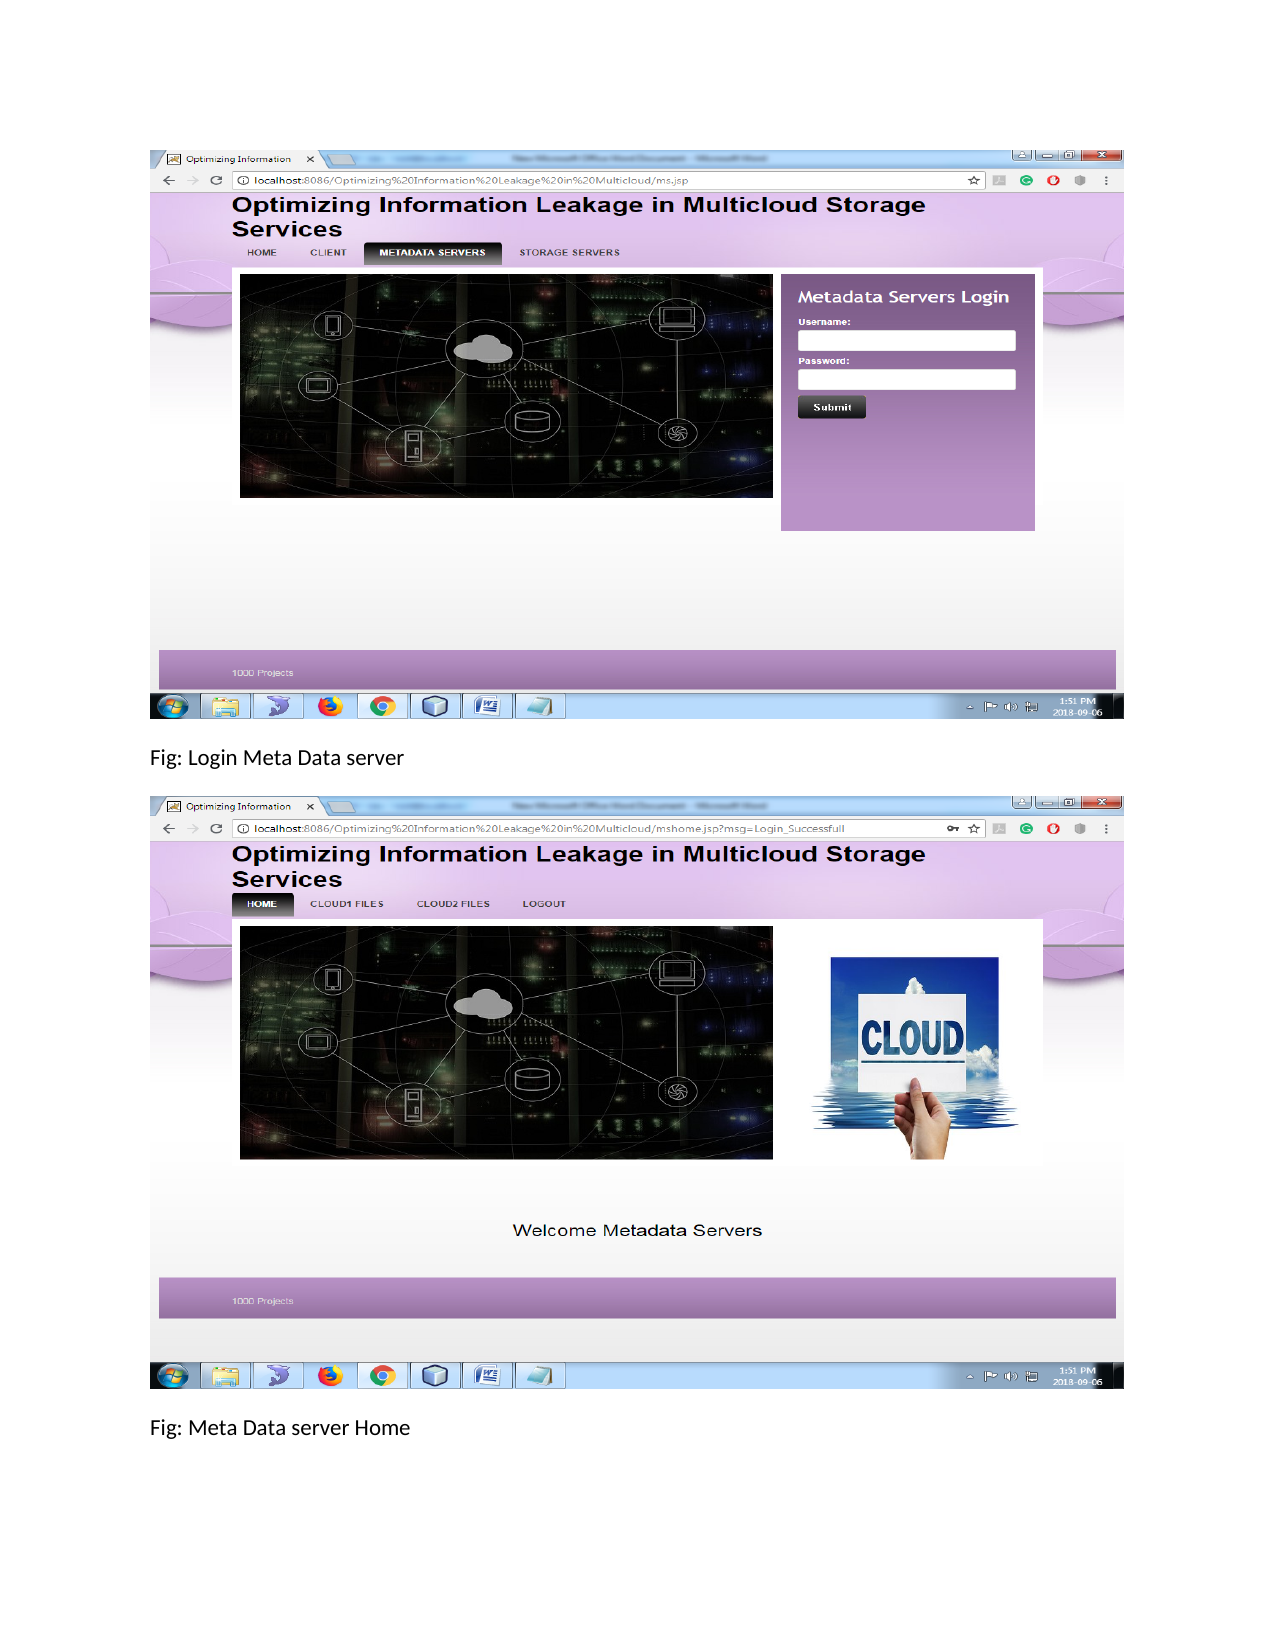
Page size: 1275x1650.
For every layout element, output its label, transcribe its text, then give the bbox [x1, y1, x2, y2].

picture [150, 796, 1124, 1389]
text Fig: Meta Data server Home [150, 1413, 1125, 1442]
text Fig: Login Meta Data server [150, 743, 1125, 771]
picture [150, 150, 1124, 719]
